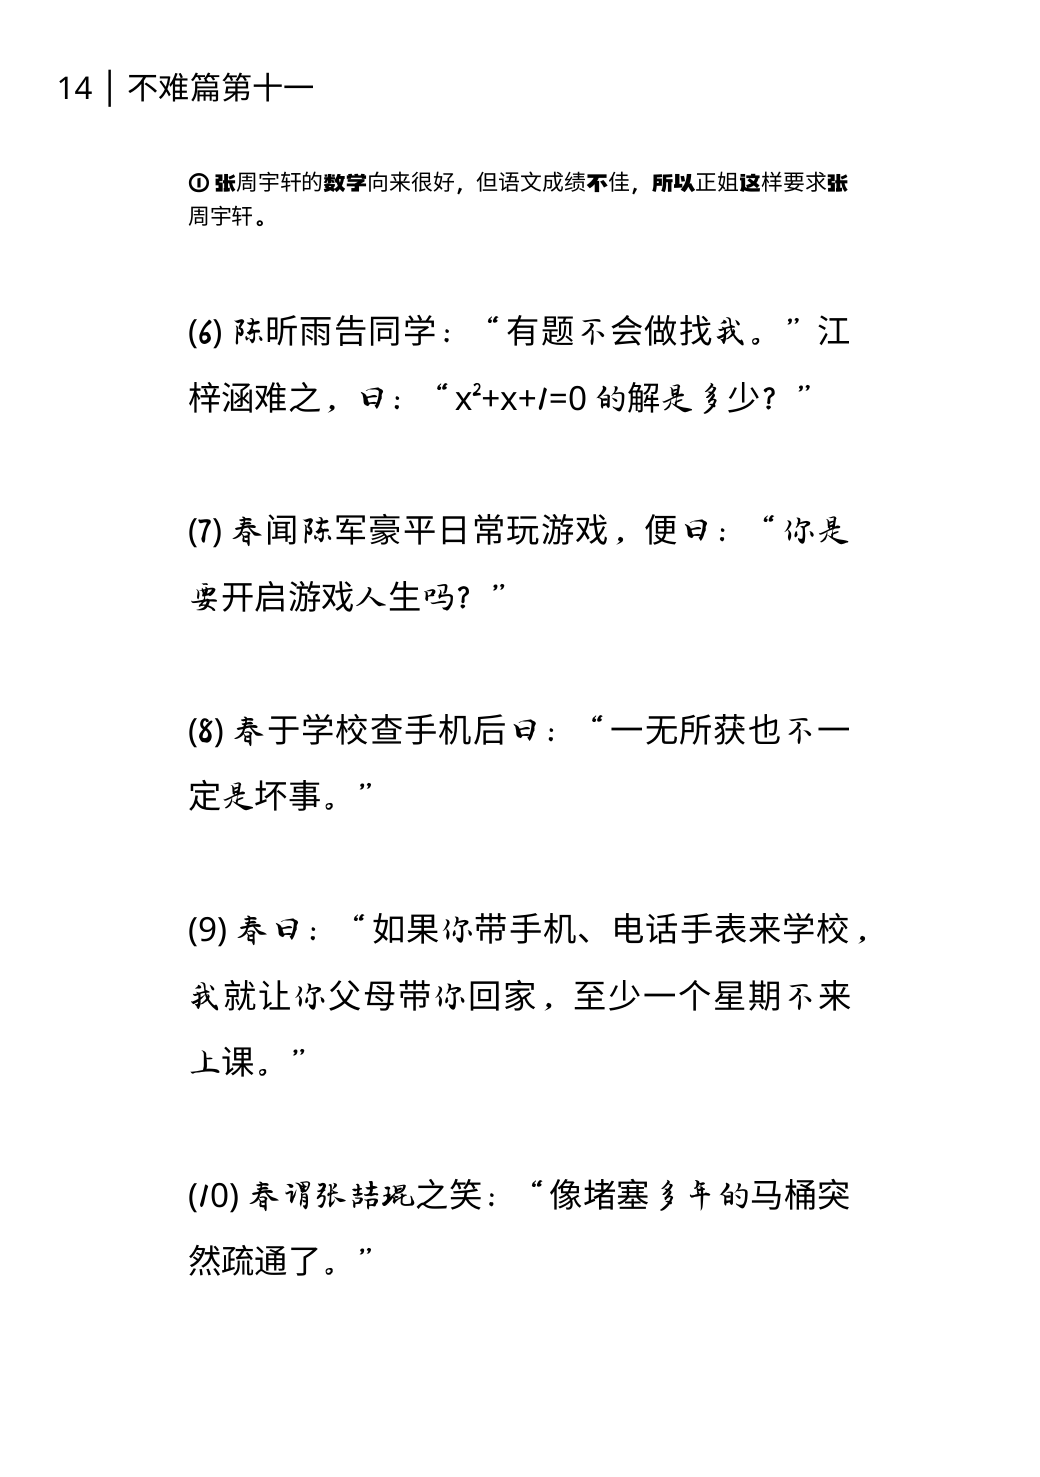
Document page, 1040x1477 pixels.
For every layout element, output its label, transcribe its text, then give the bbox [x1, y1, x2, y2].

list 春于学校查手机后曰：“一无所获也不一定是坏事。” [188, 698, 852, 831]
text ①张周宇轩的数学向来很好，但语文成绩不佳，所以正姐这样要求张周宇轩。 [188, 166, 852, 233]
list 春闻陈军豪平日常玩游戏，便曰：“你是要开启游戏人生吗？” [188, 499, 852, 632]
list 陈昕雨告同学：“有题不会做找我。”江梓涵难之，曰：“x2+x+1=0的解是多少？” [188, 299, 852, 432]
list 春谓张喆琨之笑：“像堵塞多年的马桶突然疏通了。” [188, 1163, 852, 1296]
list 春曰：“如果你带手机、电话手表来学校，我就让你父母带你回家，至少一个星期不来上课。” [188, 897, 852, 1097]
